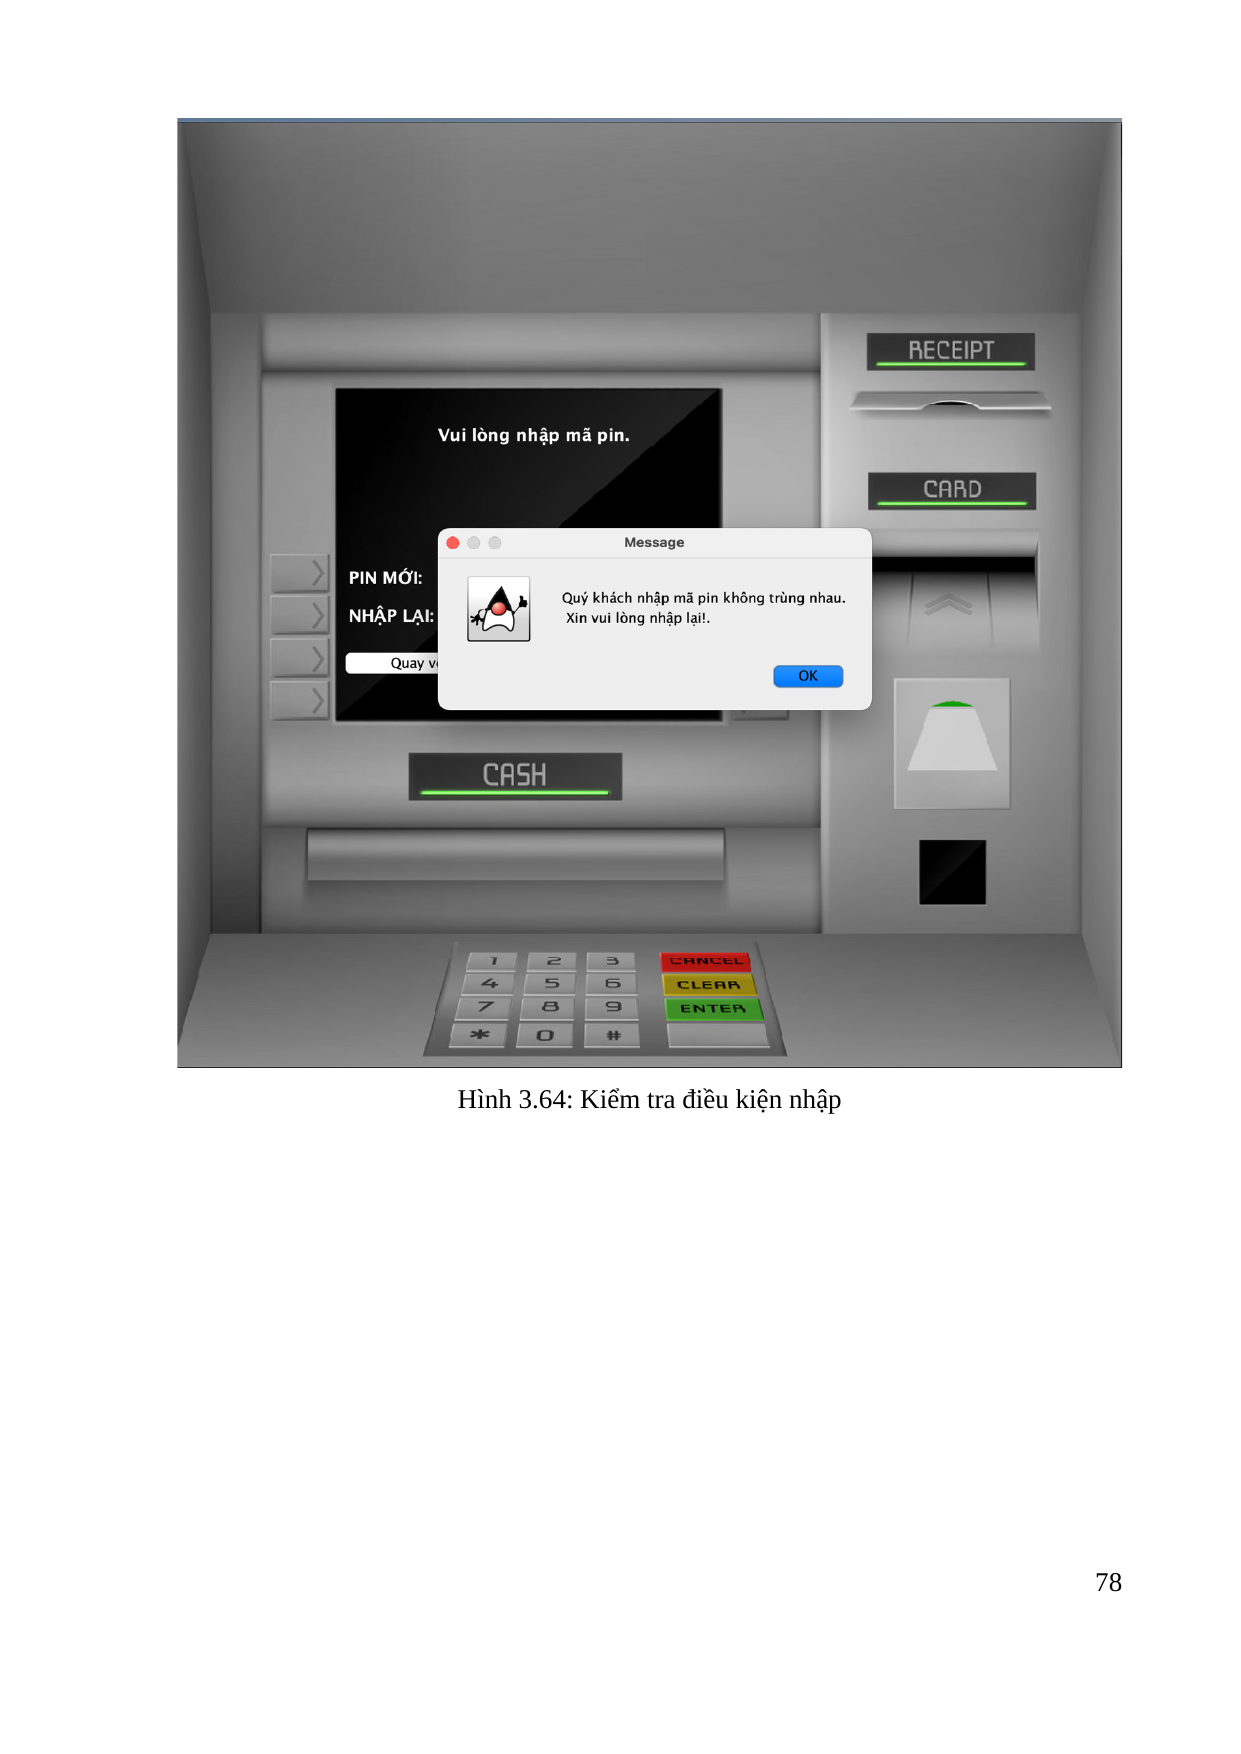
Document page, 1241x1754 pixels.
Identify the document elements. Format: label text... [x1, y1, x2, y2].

picture [177, 118, 1123, 1068]
